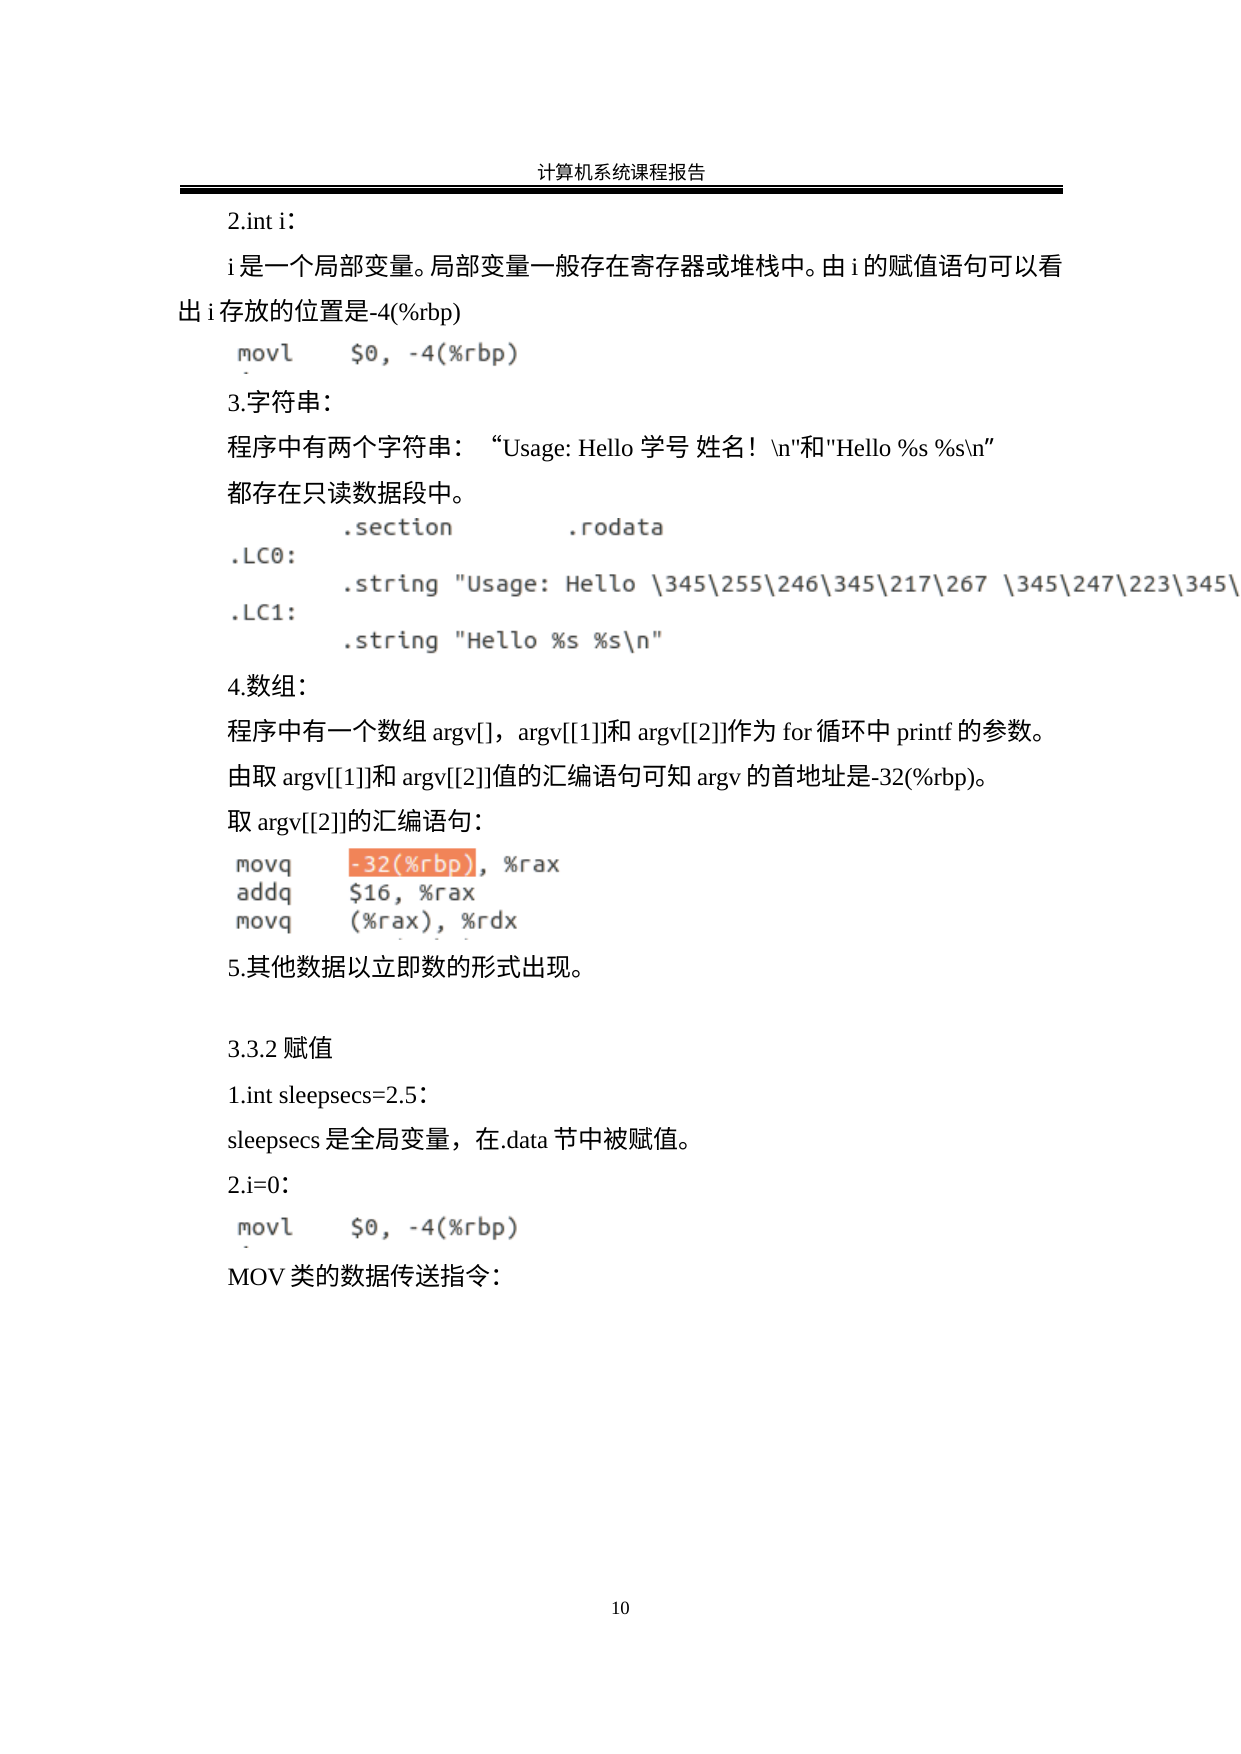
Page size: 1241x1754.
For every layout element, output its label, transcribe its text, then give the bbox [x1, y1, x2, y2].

text i是一个局部变量。局部变量一般存在寄存器或堆栈中。由i的赋值语句可以看出i存放的位置是-4(%rbp) [177, 246, 1063, 328]
picture [227, 844, 578, 937]
picture [227, 517, 1241, 657]
text 5.其他数据以立即数的形式出现。 [177, 944, 1063, 980]
text 都存在只读数据段中。 [177, 472, 1063, 508]
text 3.字符串： [177, 381, 1063, 417]
text 4.数组： [177, 663, 1063, 700]
text MOV类的数据传送指令： [177, 1251, 1063, 1287]
text sleepsecs是全局变量，在.data节中被赋值。 [177, 1116, 1063, 1152]
text 1.int sleepsecs=2.5： [177, 1071, 1063, 1107]
text 由取argv[[1]]和argv[[2]]值的汇编语句可知argv的首地址是-32(%rbp)。 [177, 754, 1063, 790]
text 取argv[[2]]的汇编语句： [177, 799, 1063, 836]
text 3.3.2 赋值 [177, 1025, 1063, 1061]
picture [227, 336, 520, 374]
picture [227, 1206, 520, 1244]
text 2.i=0： [177, 1161, 1063, 1197]
text 程序中有两个字符串：“Usage: Hello 学号 姓名！\n"和"Hello %s %s\n” [177, 427, 1063, 463]
text 2.int i： [177, 201, 1063, 237]
text 程序中有一个数组argv[]，argv[[1]]和argv[[2]]作为for循环中printf的参数。 [177, 709, 1063, 745]
